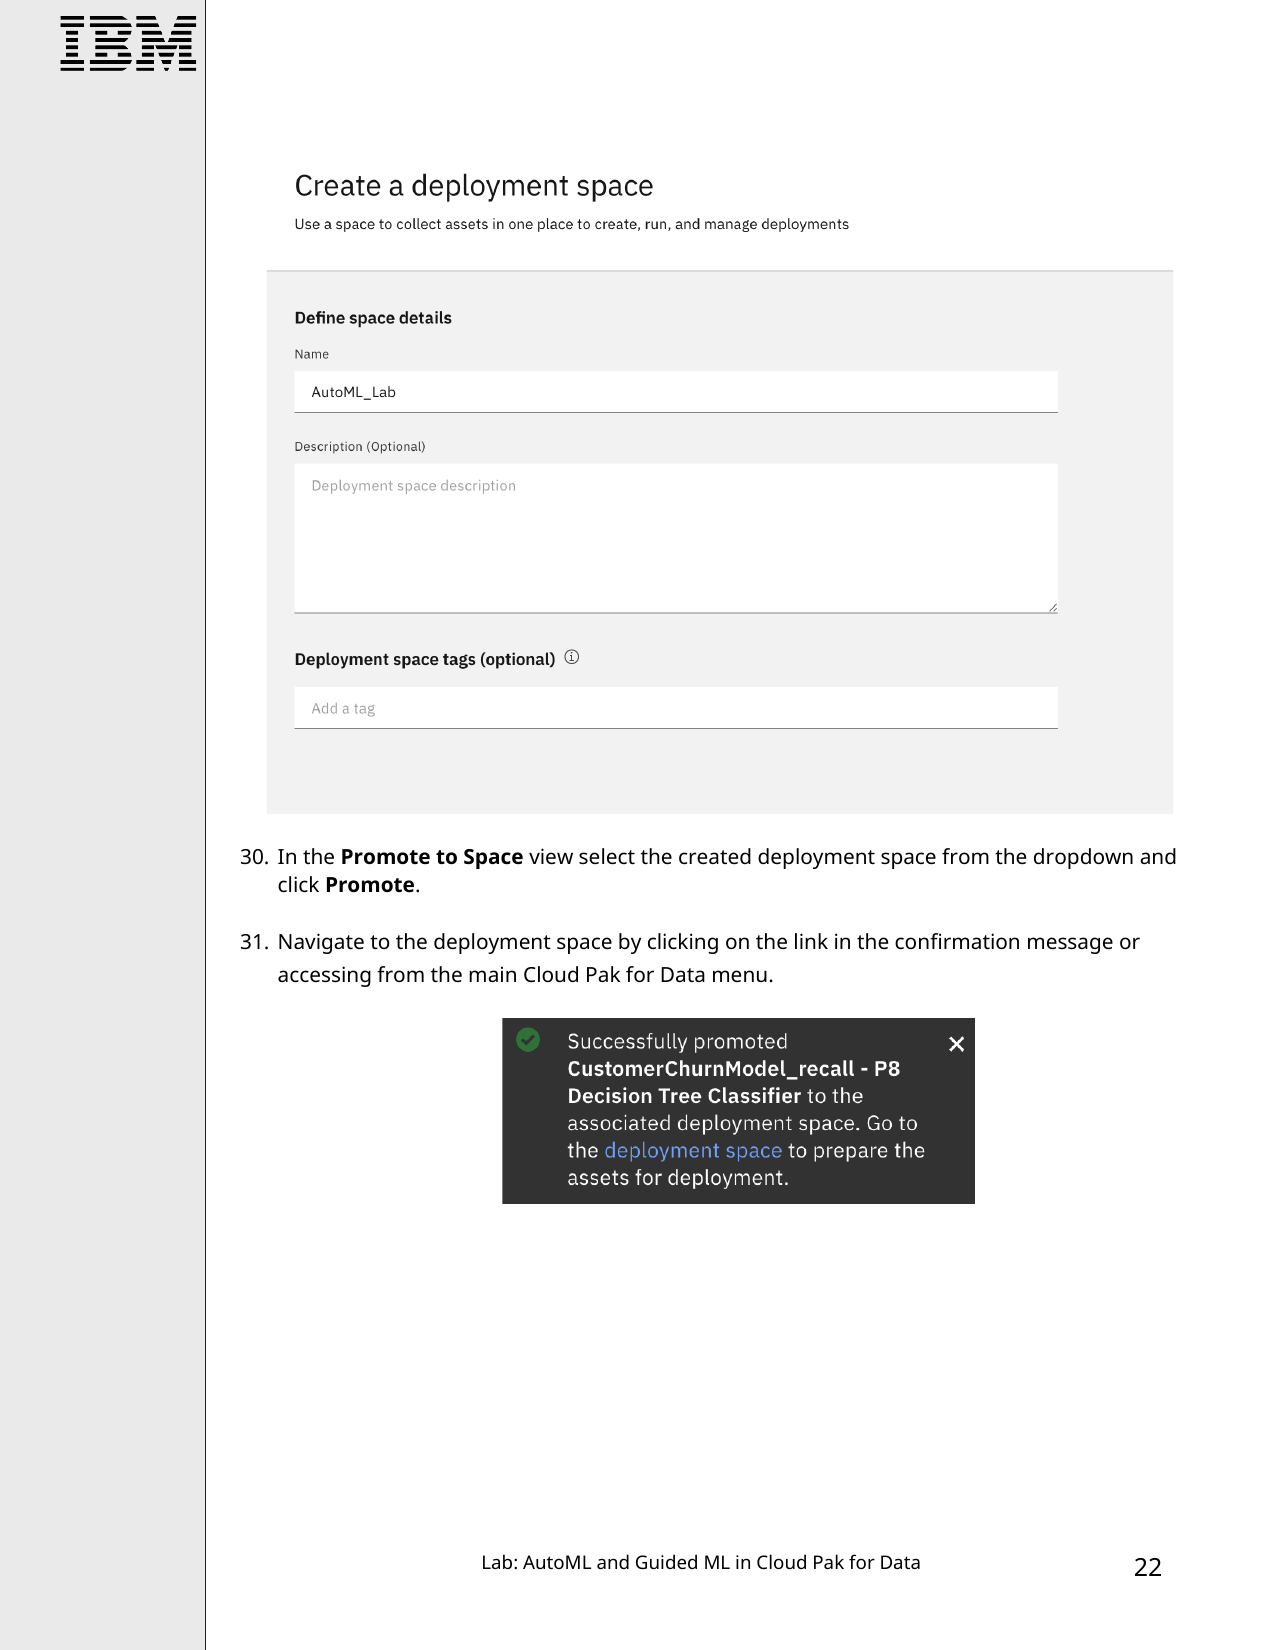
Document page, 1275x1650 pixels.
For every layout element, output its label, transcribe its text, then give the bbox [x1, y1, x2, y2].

picture [60, 16, 197, 71]
list In the Promote to Space view select the created deployment space from the dropdown and click Promote. [240, 842, 1200, 899]
list Navigate to the deployment space by clicking on the link in the confirmation message or accessing from the main Cloud Pak for Data menu. [240, 927, 1200, 990]
picture [266, 150, 1174, 814]
picture [502, 1018, 975, 1204]
